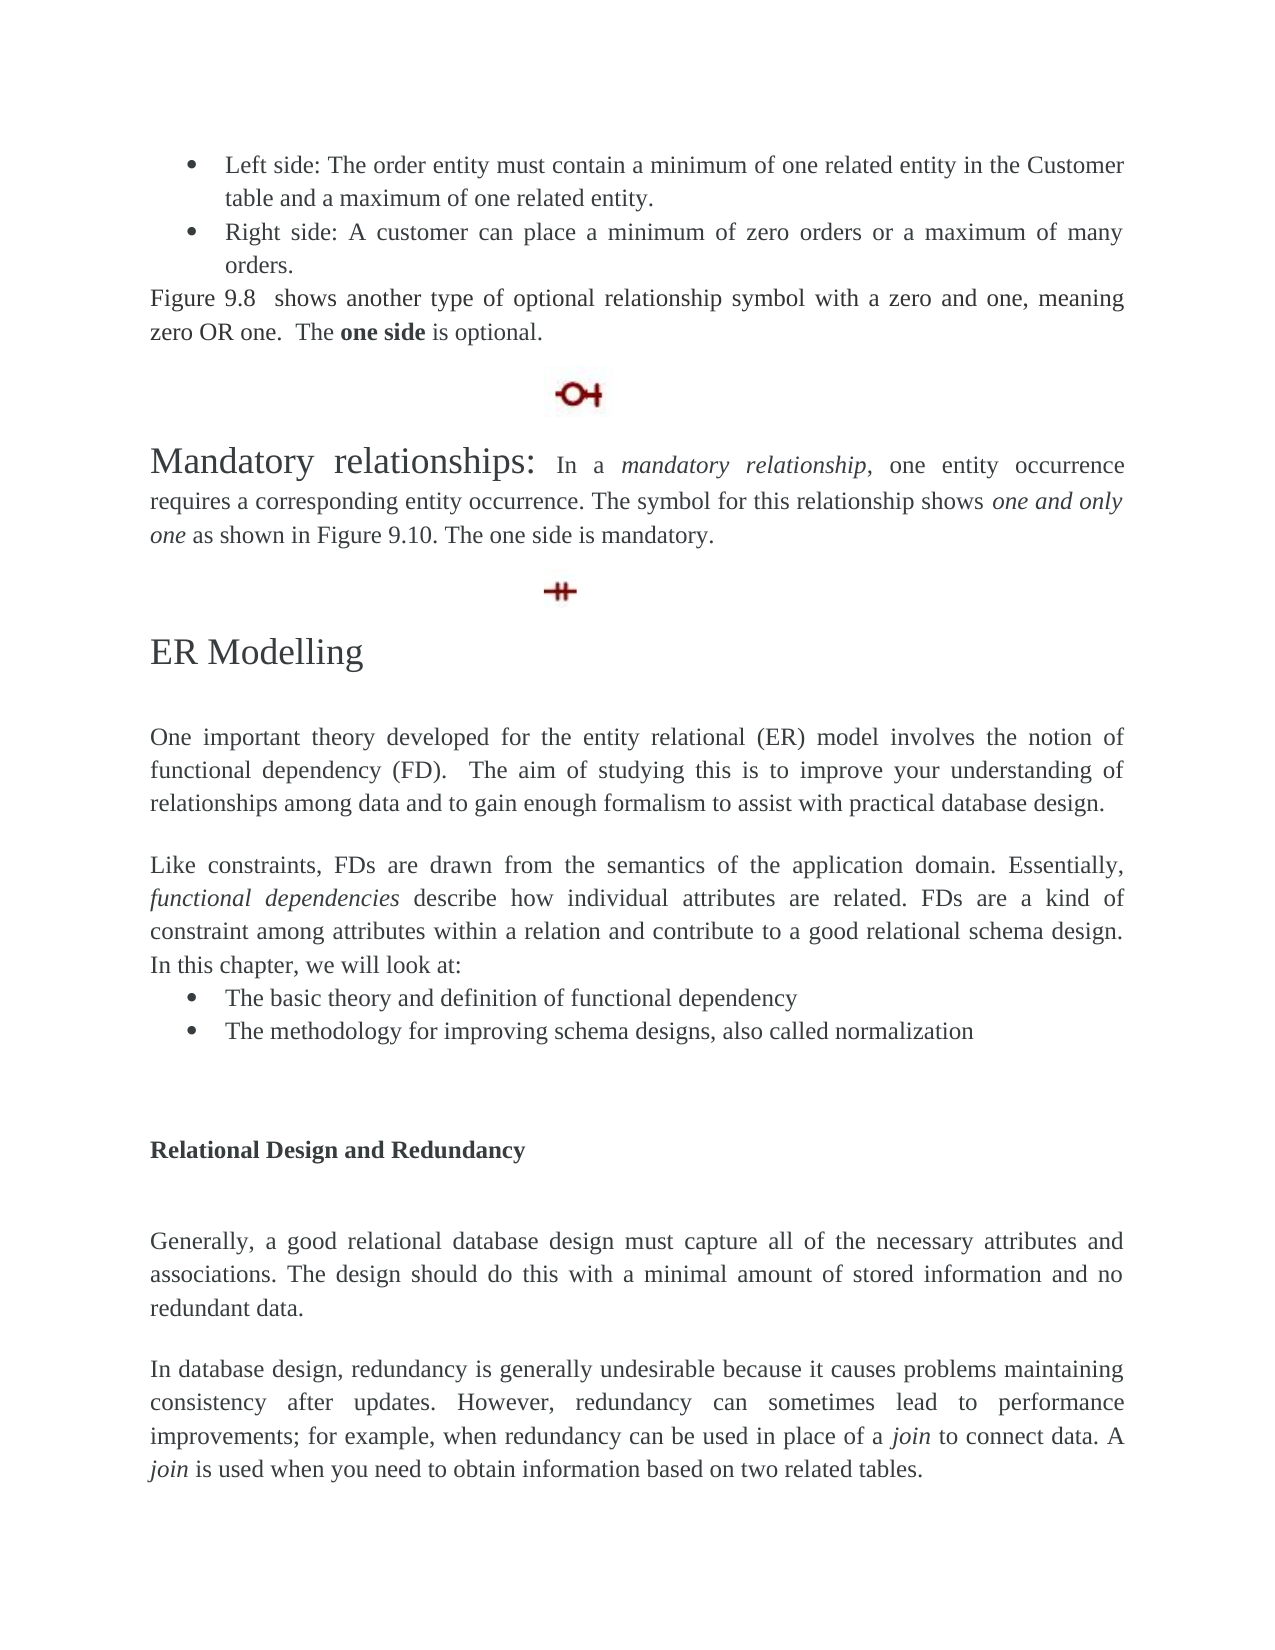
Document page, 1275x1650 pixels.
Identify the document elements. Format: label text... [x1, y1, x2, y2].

subtitle Relational Design and Redundancy [150, 1136, 1125, 1164]
list The basic theory and definition of functional dependency [187, 983, 1125, 1012]
text Mandatory relationships: In a mandatory relationship, one entity occurrence requires a corresponding entity occurrence. The symbol for this relationship shows one and only one as shown in Figure 9.10. The one side is mandatory. [150, 439, 1125, 548]
text Like constraints, FDs are drawn from the semantics of the application domain. Essentially, functional dependencies describe how individual attributes are related. FDs are a kind of constraint among attributes within a relation and contribute to a good relational schema design. In this chapter, we will look at: [150, 850, 1125, 978]
text Figure 9.8 shows another type of optional relationship symbol with a zero and one, meaning zero OR one. The one side is optional. [150, 283, 1125, 345]
text In database design, redundancy is generally undesirable because it causes problems maintaining consistency after updates. However, redundancy can sometimes lead to performance improvements; for example, when redundancy can be used in place of a join to connect data. A join is used when you need to obtain information based on two related tables. [150, 1354, 1125, 1483]
list The methodology for improving schema designs, also called normalization [187, 1016, 1125, 1045]
text One important theory developed for the entity relational (ER) model involves the notion of functional dependency (FD). The aim of studying this is to improve your understanding of relationships among data and to gain enough formalism to assist with practical database design. [150, 722, 1125, 817]
text Generally, a good relational database design must capture all of the necessary attributes and associations. The design should do this with a minimal amount of stored information and no redundant data. [150, 1226, 1125, 1321]
list Left side: The order entity must contain a minimum of one related entity in the Customer table and a maximum of one related entity. [187, 150, 1125, 212]
text ER Modelling [150, 629, 1125, 672]
list Right side: A customer can place a minimum of zero orders or a maximum of many orders. [187, 217, 1125, 279]
